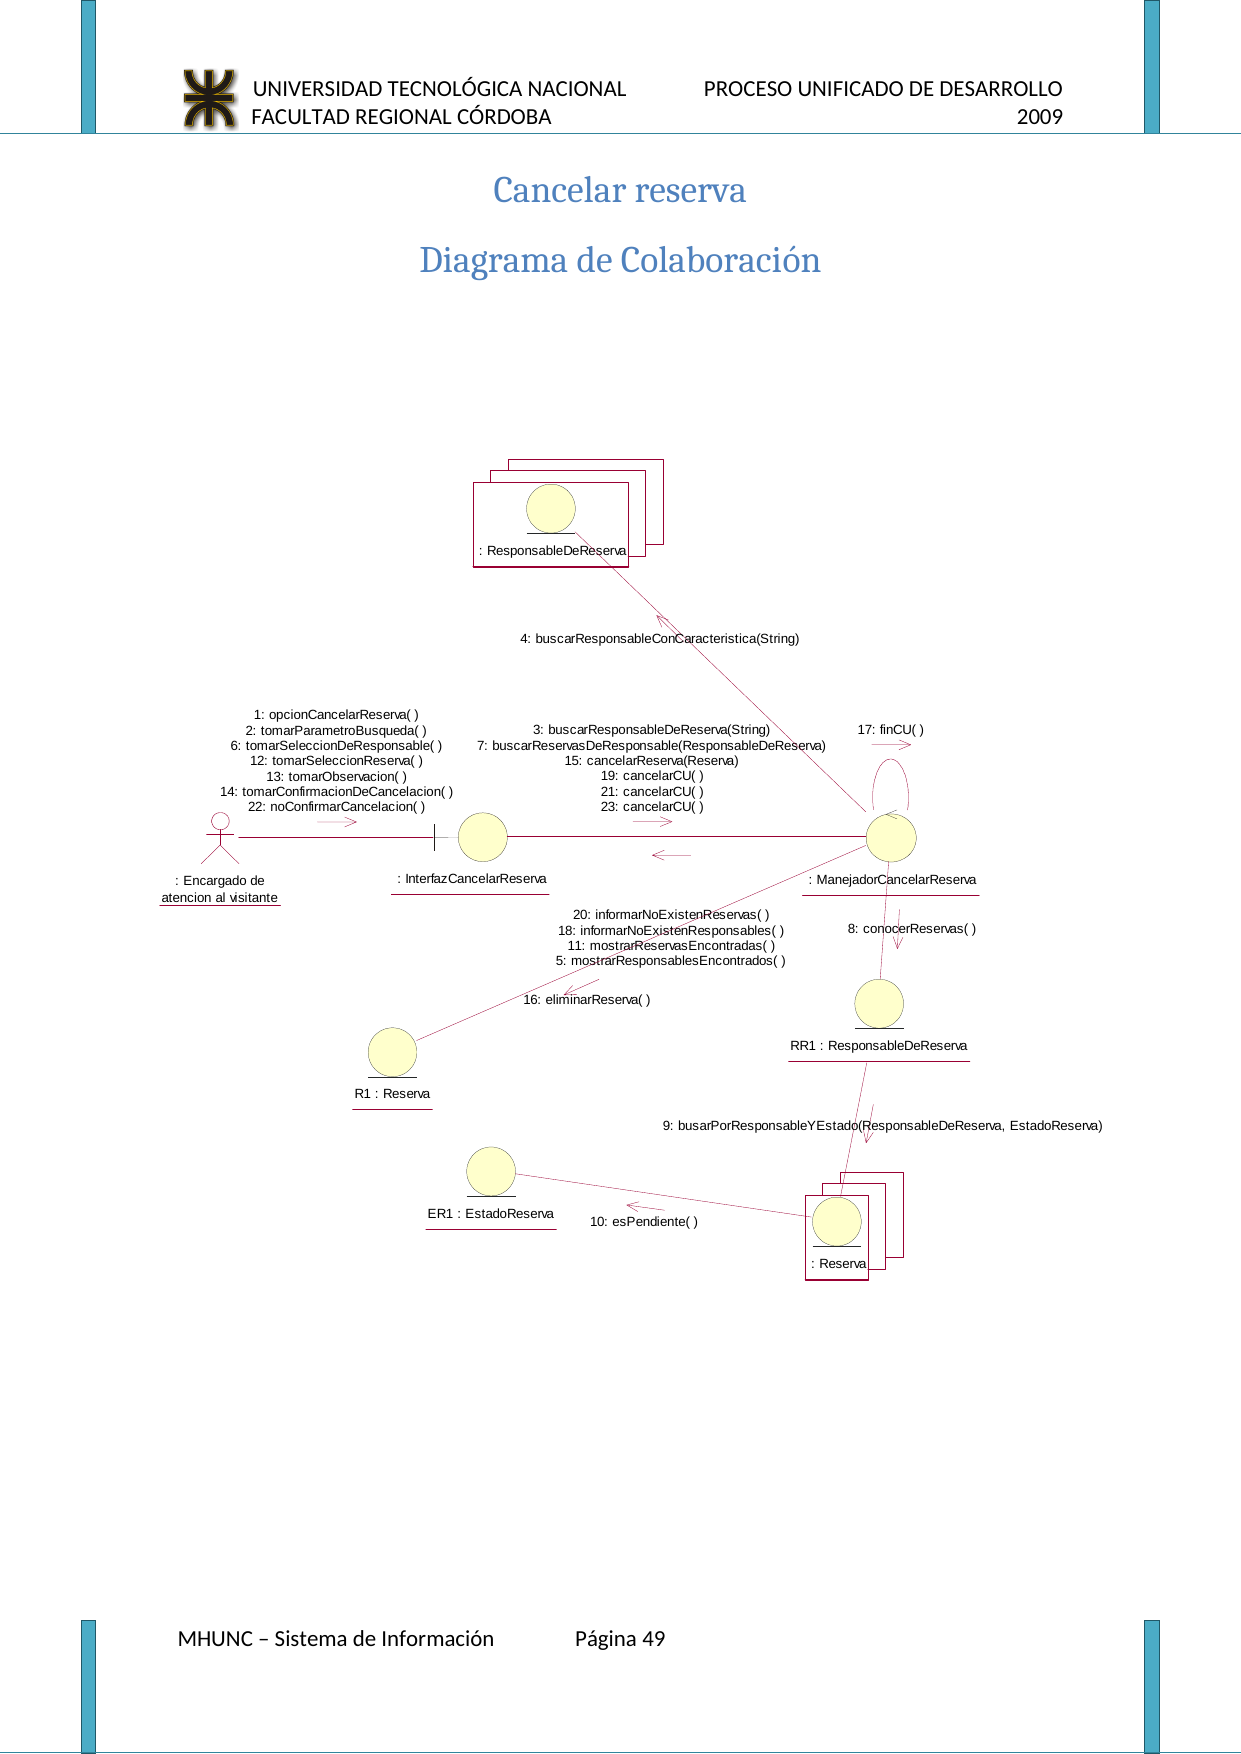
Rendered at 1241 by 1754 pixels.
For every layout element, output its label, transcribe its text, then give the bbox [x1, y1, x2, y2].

subtitle Cancelar reserva [177, 168, 1063, 212]
picture [182, 68, 239, 132]
subtitle Diagrama de Colaboración [177, 239, 1063, 282]
